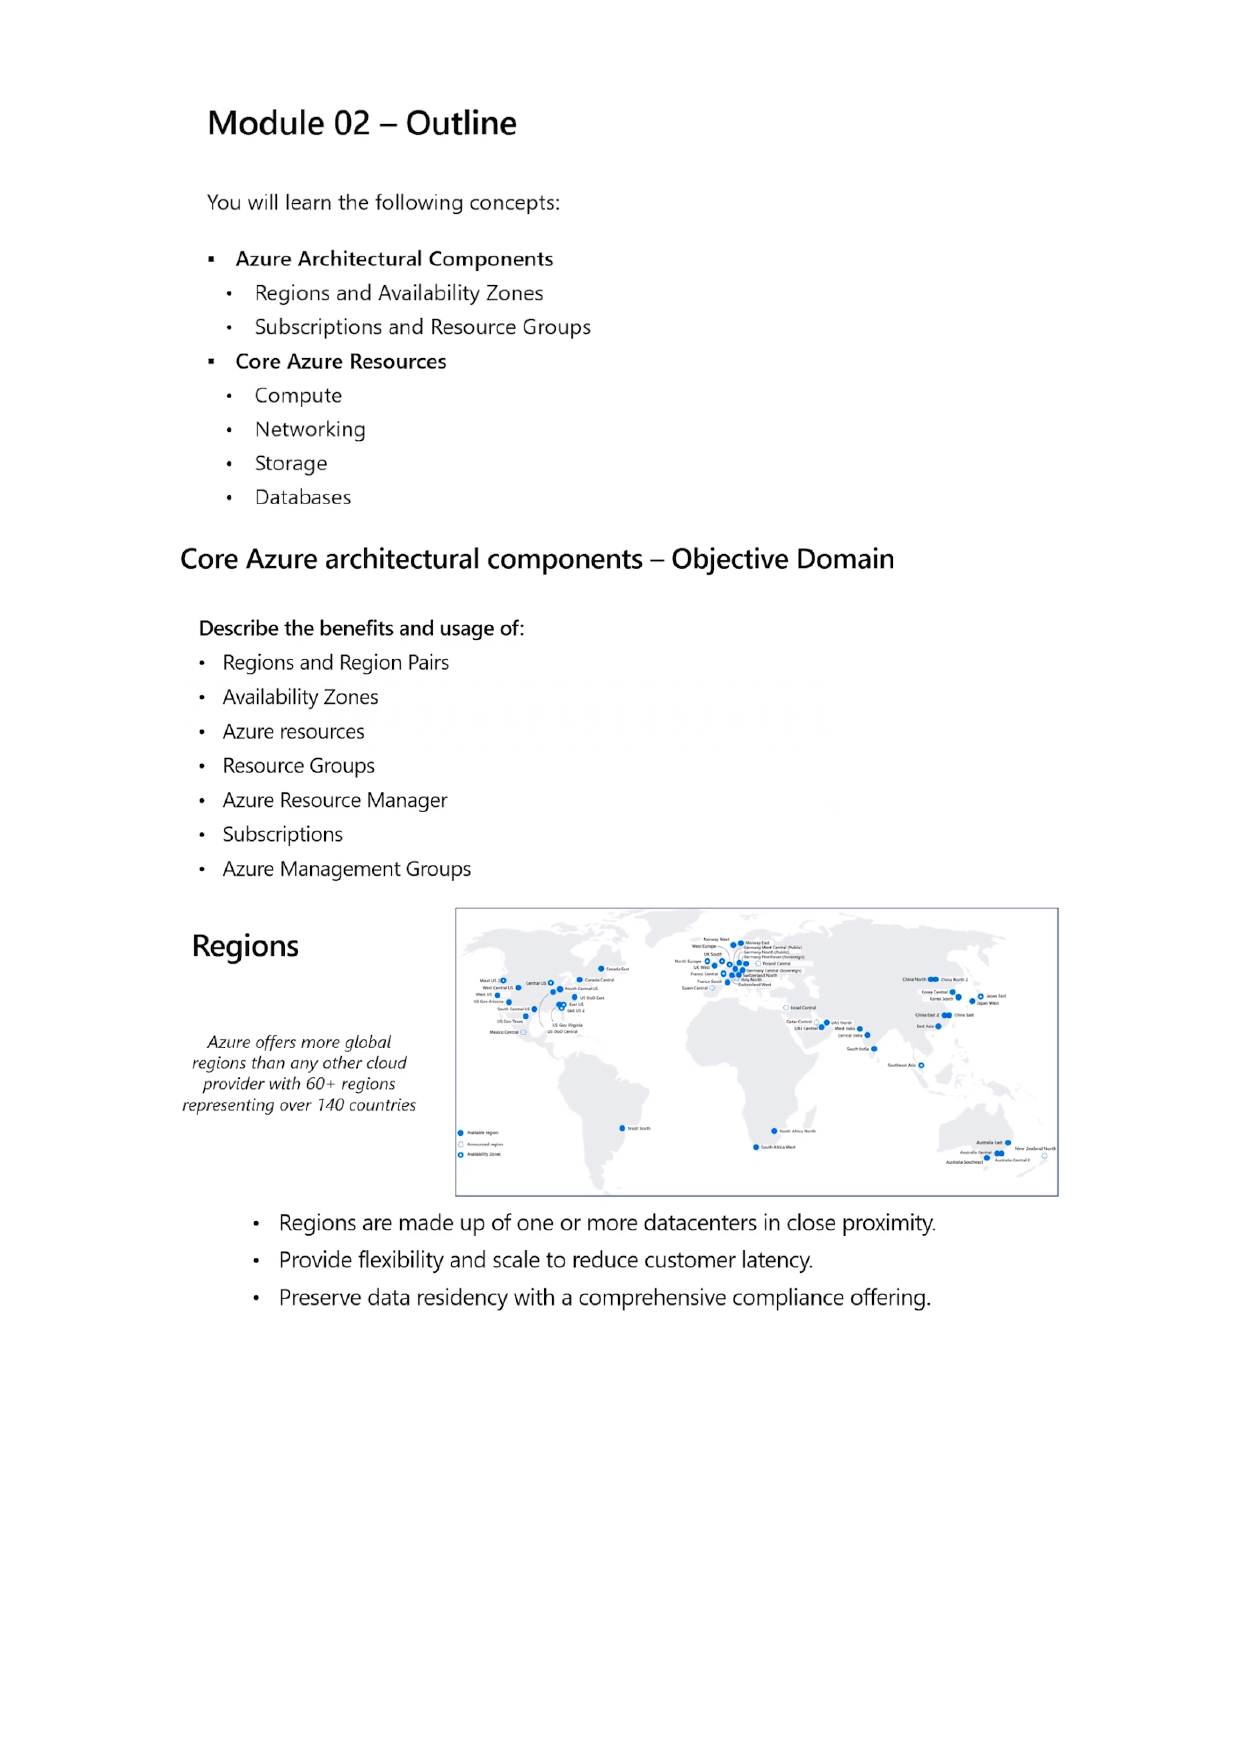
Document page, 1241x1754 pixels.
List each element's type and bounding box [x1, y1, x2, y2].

picture [177, 900, 1063, 1311]
picture [177, 541, 894, 882]
picture [177, 88, 658, 539]
